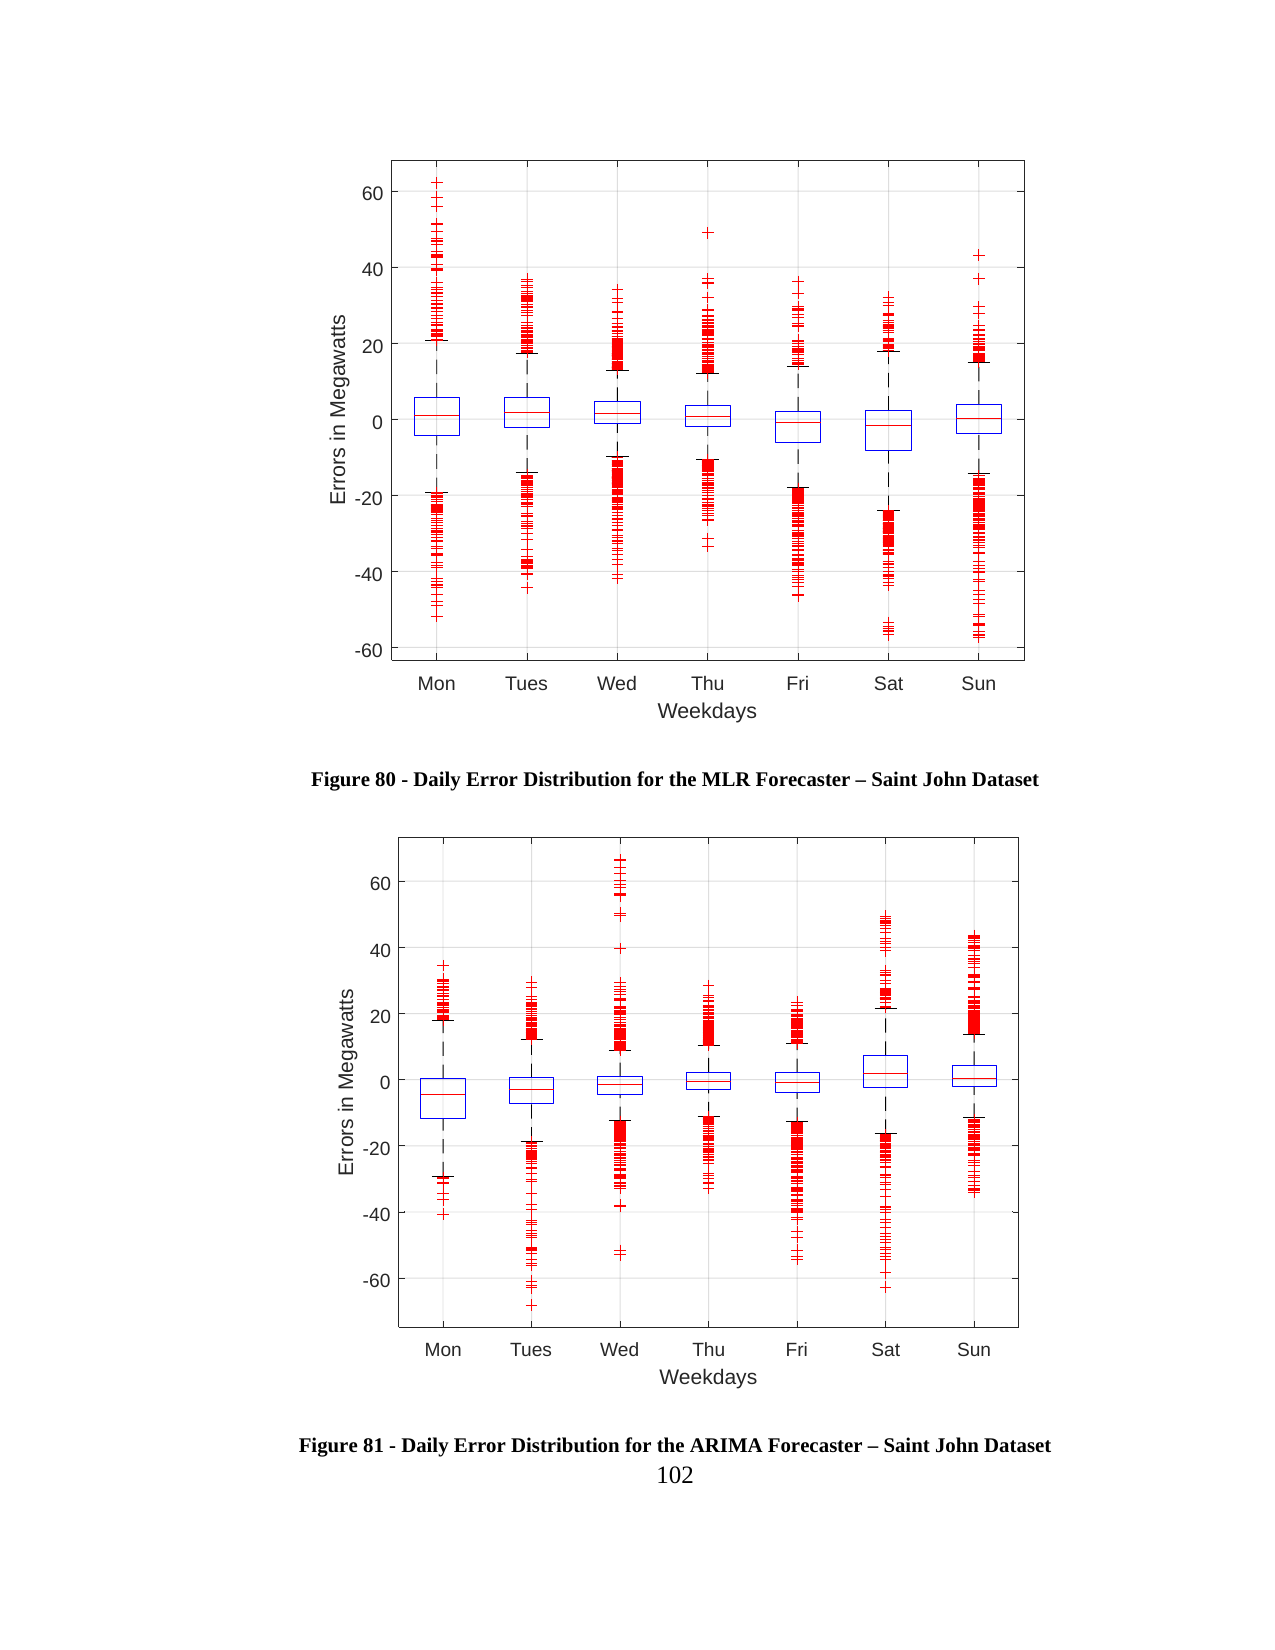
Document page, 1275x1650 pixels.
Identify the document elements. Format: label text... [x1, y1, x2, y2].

text Figure 80 - Daily Error Distribution for the MLR Forecaster – Saint John Dataset [225, 767, 1125, 791]
text Figure 81 - Daily Error Distribution for the ARIMA Forecaster – Saint John Dataset [225, 1433, 1125, 1457]
